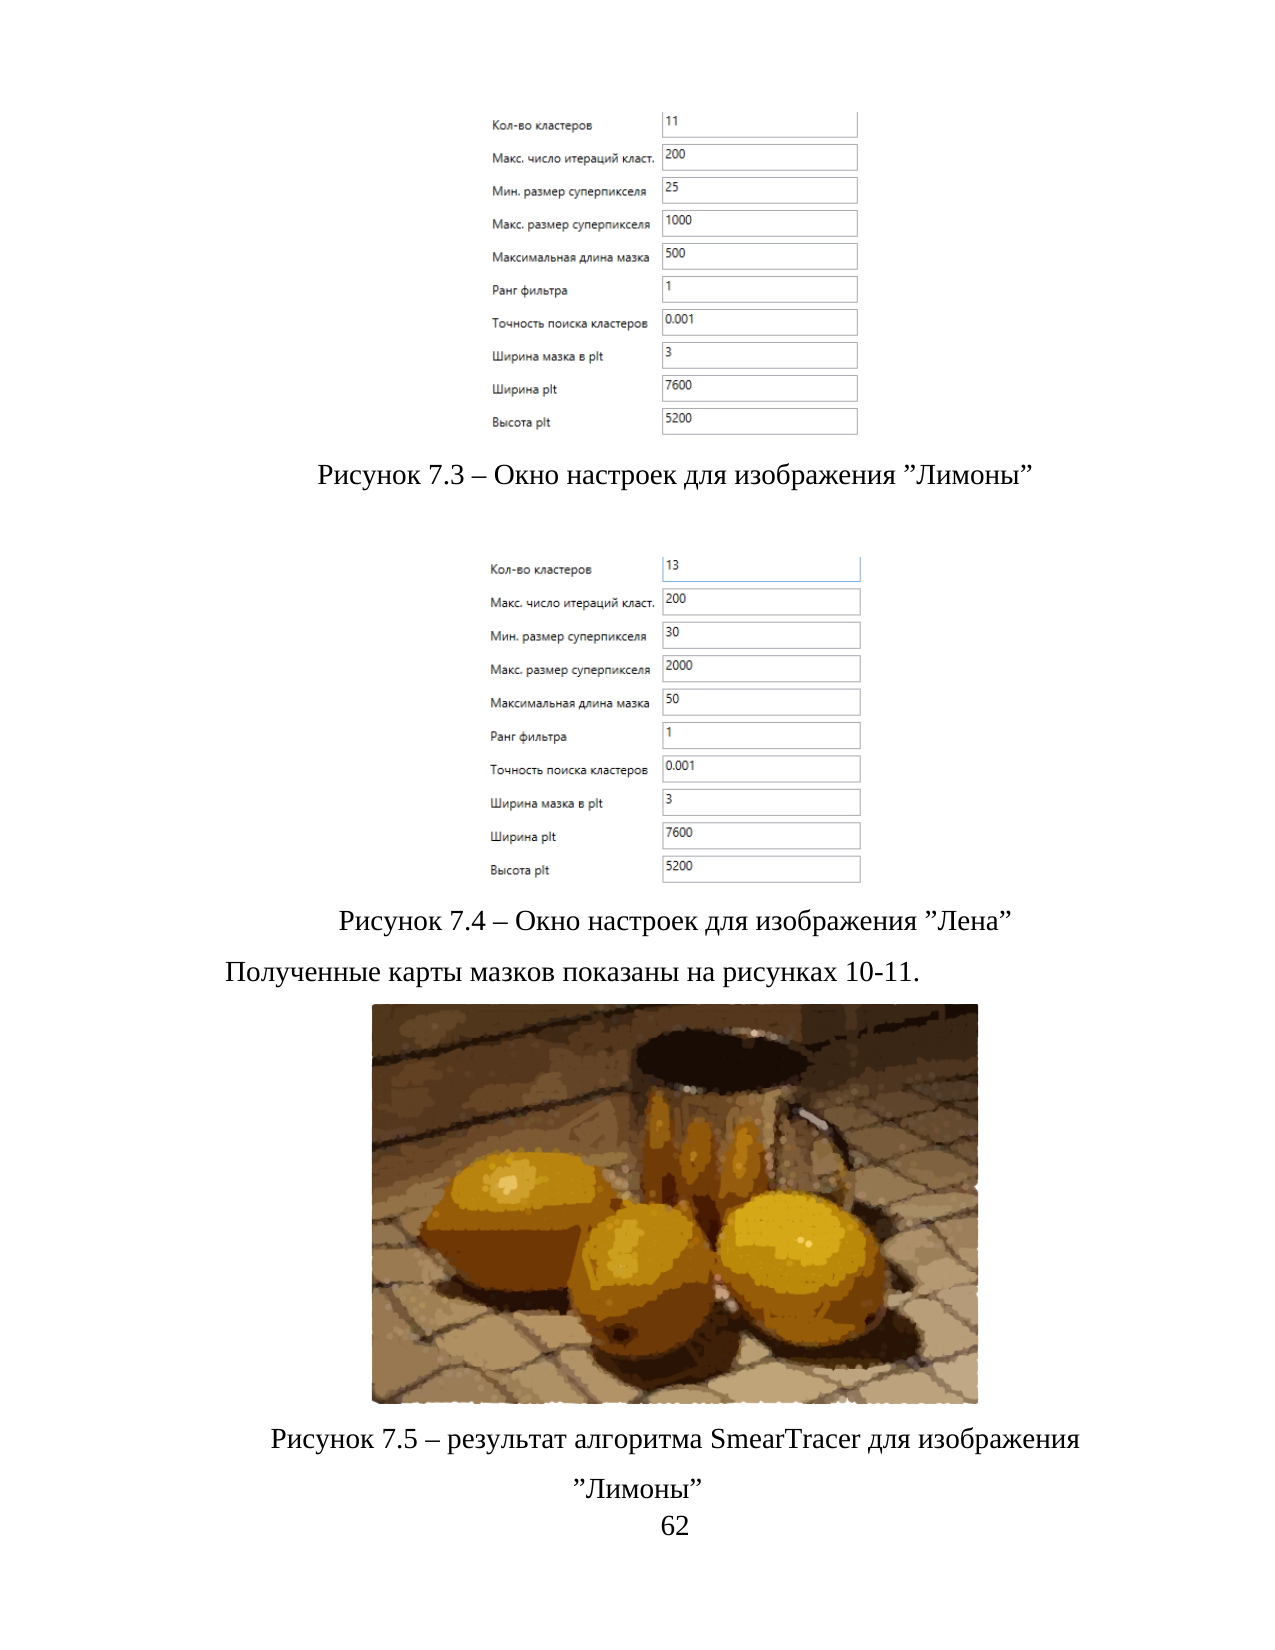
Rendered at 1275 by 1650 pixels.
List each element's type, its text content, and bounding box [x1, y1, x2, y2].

picture [484, 557, 866, 887]
picture [487, 112, 863, 441]
text Полученные карты мазков показаны на рисунках 10-11. [150, 954, 1125, 987]
text Рисунок 7.3 – Окно настроек для изображения ”Лимоны” [150, 457, 1125, 491]
picture [371, 1004, 979, 1404]
text Рисунок 7.5 – результат алгоритма SmearTracer для изображения ”Лимоны” [150, 1421, 1125, 1505]
text Рисунок 7.4 – Окно настроек для изображения ”Лена” [150, 903, 1125, 937]
